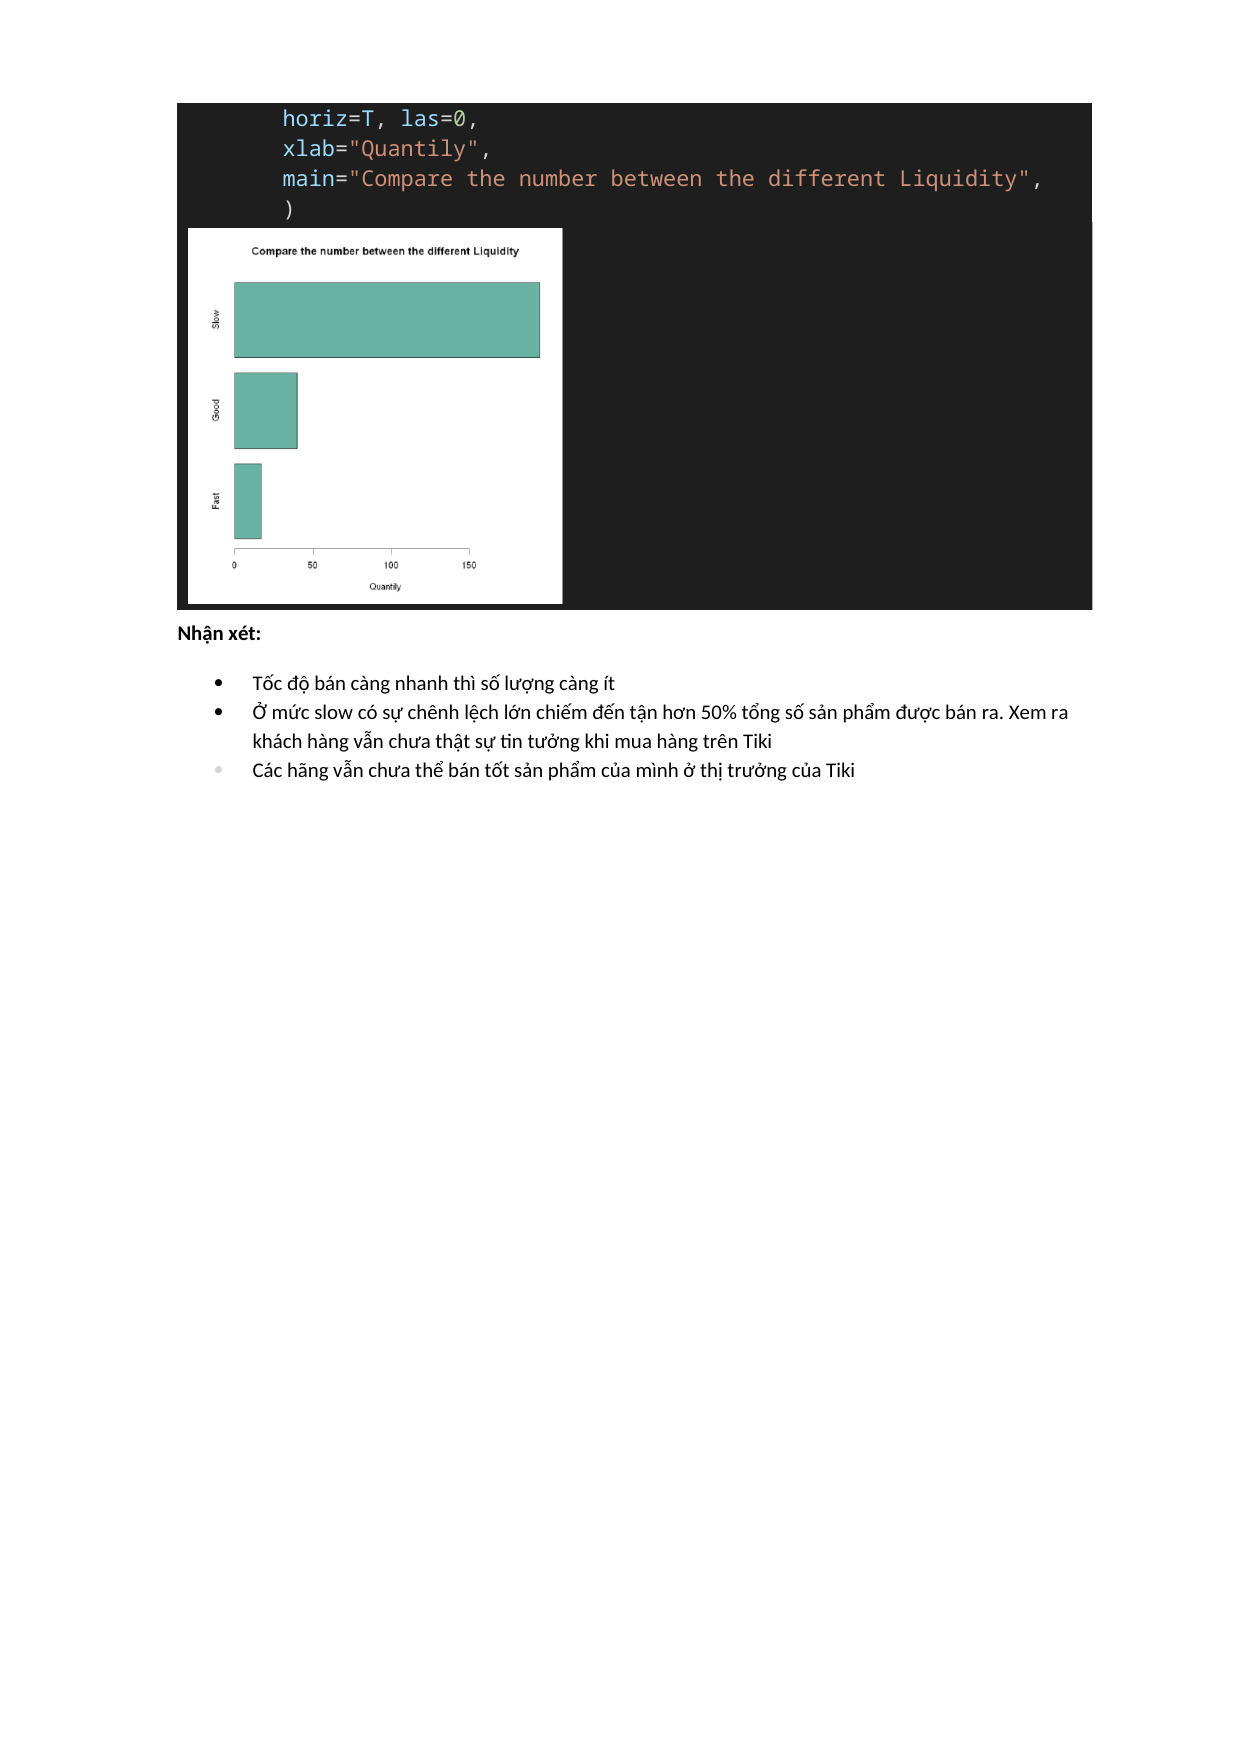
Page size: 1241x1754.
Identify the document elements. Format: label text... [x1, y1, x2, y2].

text ) [177, 193, 1092, 222]
list Tốc độ bán càng nhanh thì số lượng càng ít [215, 670, 1092, 696]
text xlab="Quantily", [177, 133, 1092, 163]
list Ở mức slow có sự chênh lệch lớn chiếm đến tận hơn 50% tổng số sản phẩm được bán ra. Xem ra khách hàng vẫn chưa thật sự tin tưởng khi mua hàng trên Tiki [215, 699, 1092, 754]
picture [177, 222, 1093, 610]
text Nhận xét: [177, 620, 1092, 646]
text horiz=T, las=0, [177, 103, 1092, 133]
list Các hãng vẫn chưa thể bán tốt sản phẩm của mình ở thị trưởng của Tiki [215, 758, 1092, 783]
text main="Compare the number between the different Liquidity", [177, 163, 1092, 193]
